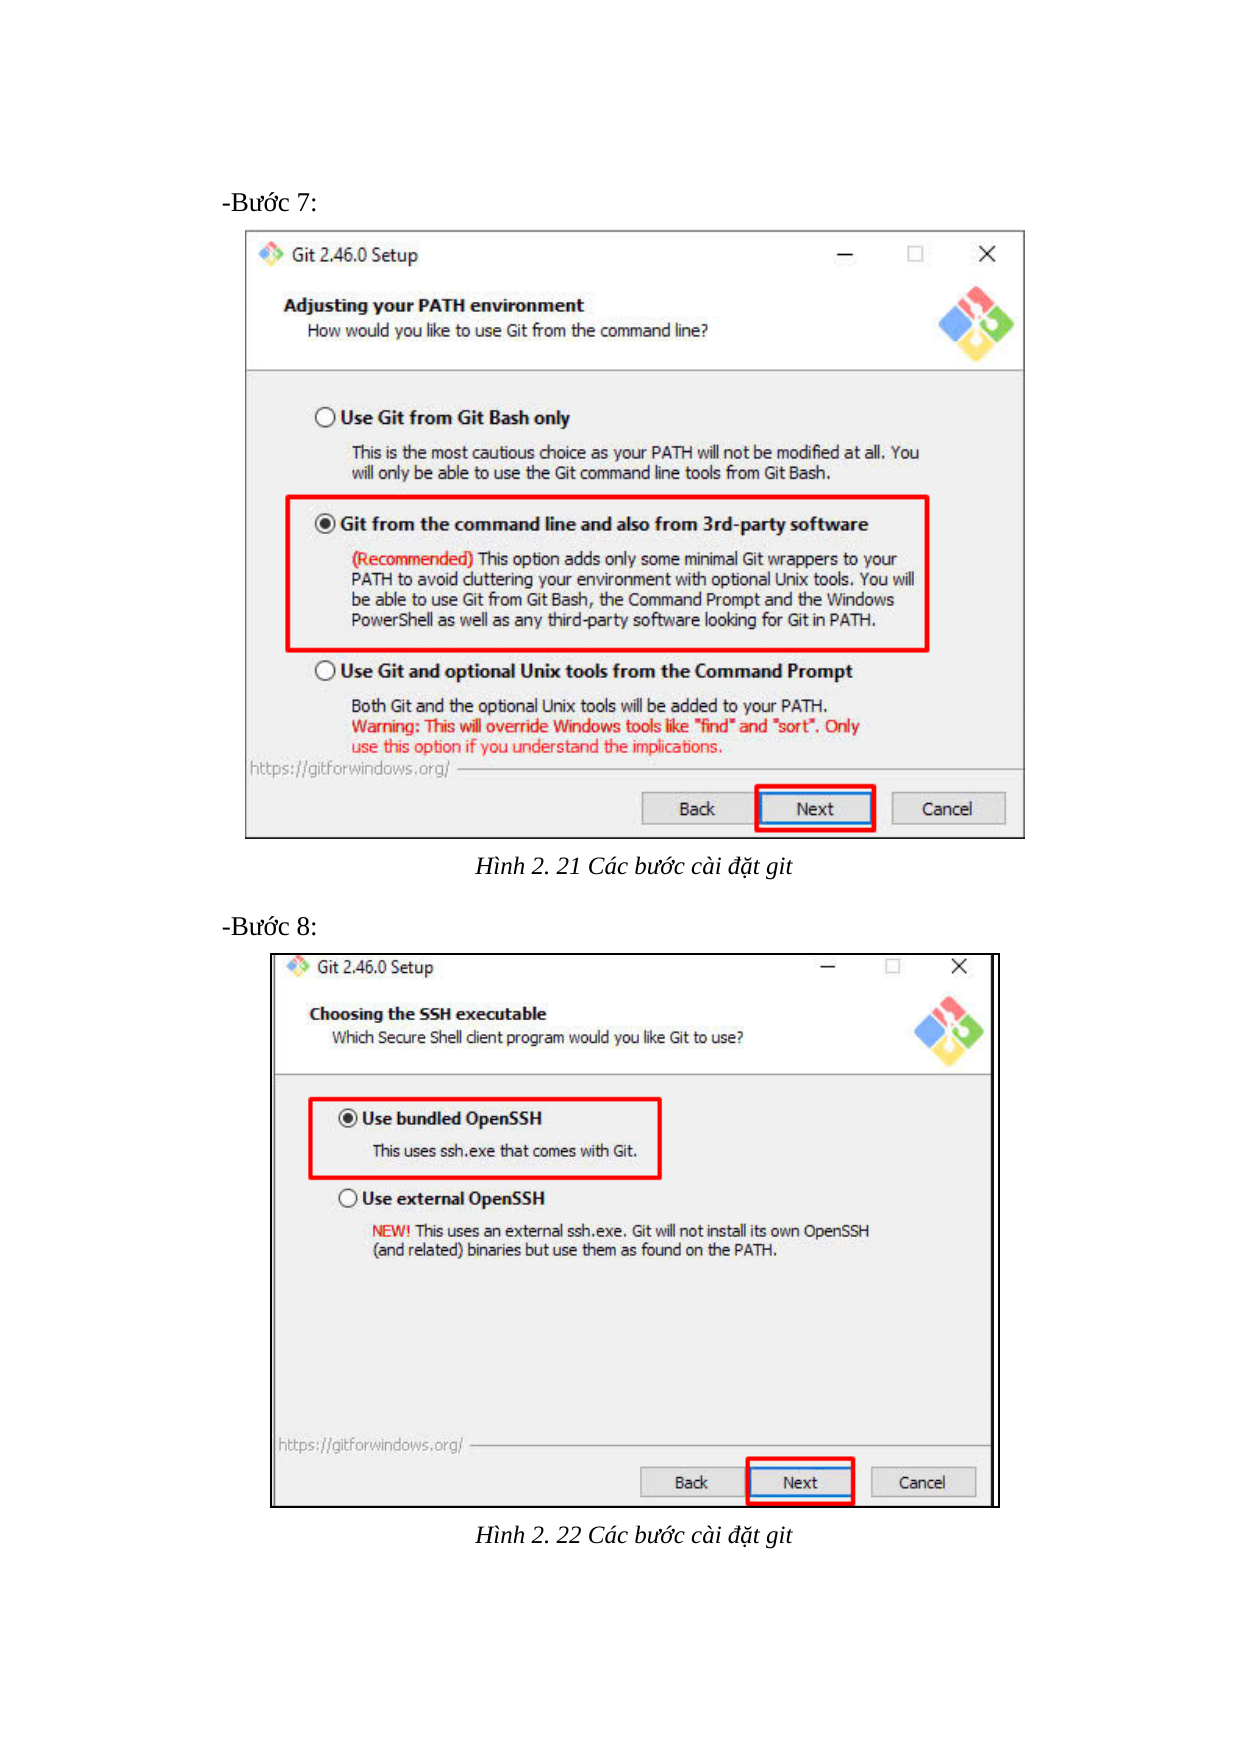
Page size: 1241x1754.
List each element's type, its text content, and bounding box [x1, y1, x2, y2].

text Hình 2. 21 Các bước cài đặt git [148, 851, 1122, 880]
text -Bước 8: [148, 909, 1122, 941]
picture [245, 229, 1025, 839]
text -Bước 7: [148, 186, 1122, 217]
picture [272, 955, 994, 1506]
text Hình 2. 22 Các bước cài đặt git [148, 1520, 1122, 1549]
